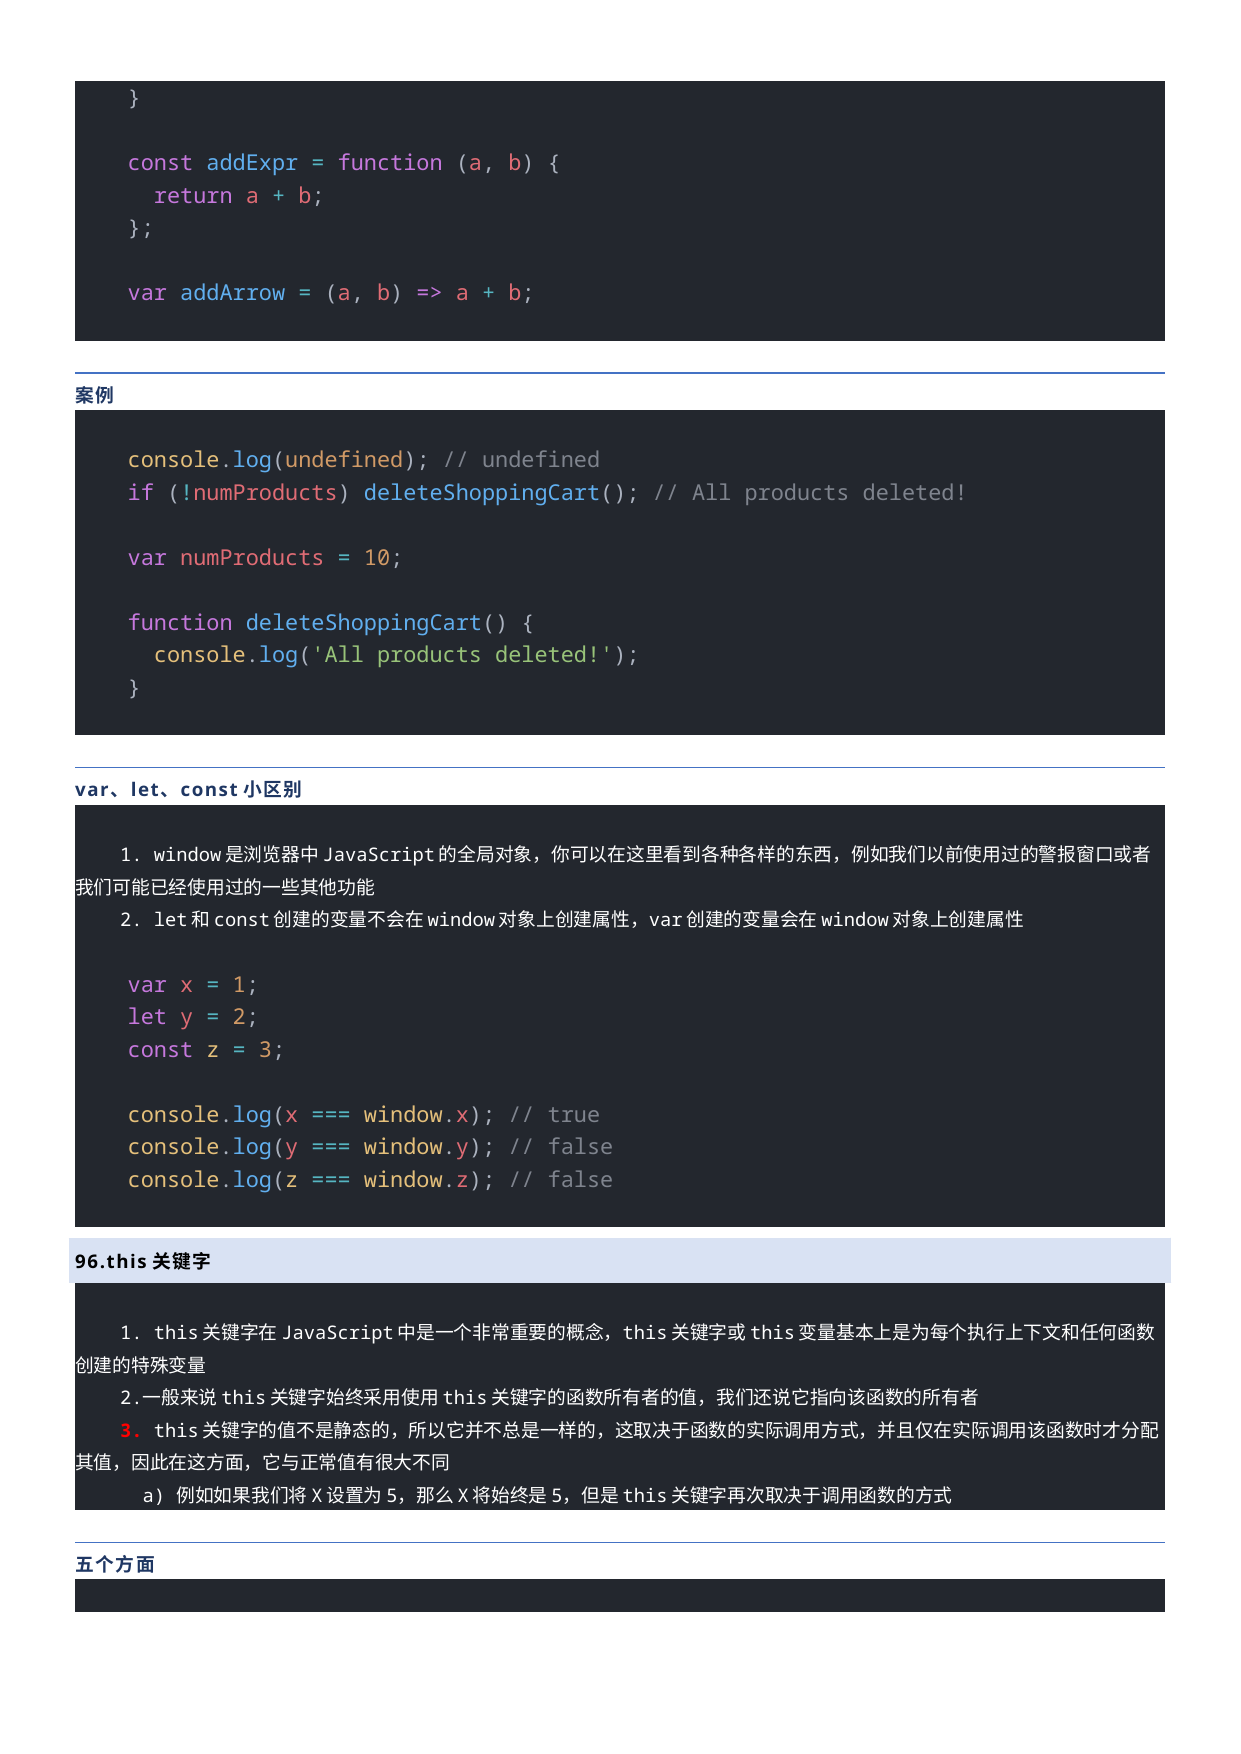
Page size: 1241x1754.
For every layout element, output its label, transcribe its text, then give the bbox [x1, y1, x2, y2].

text var x = 1; [75, 967, 1165, 1000]
text if (!numProducts) deleteShoppingCart(); // All products deleted! [75, 475, 1165, 508]
text 1. window是浏览器中JavaScript的全局对象，你可以在这里看到各种各样的东西，例如我们以前使用过的警报窗口或者我们可能已经使用过的一些其他功能 [75, 837, 1165, 902]
text var addArrow = (a, b) => a + b; [75, 276, 1165, 308]
text console.log('All products deleted!'); [75, 638, 1165, 670]
text }; [75, 211, 1165, 243]
text console.log(undefined); // undefined [75, 443, 1165, 475]
text const addExpr = function (a, b) { [75, 146, 1165, 178]
text a) 例如如果我们将X设置为5，那么X将始终是5，但是this关键字再次取决于调用函数的方式 [75, 1478, 1165, 1510]
text 3. this关键字的值不是静态的，所以它并不总是一样的，这取决于函数的实际调用方式，并且仅在实际调用该函数时才分配其值，因此在这方面，它与正常值有很大不同 [75, 1413, 1165, 1478]
text const z = 3; [75, 1032, 1165, 1065]
text } [75, 670, 1165, 703]
subtitle var、let、const小区别 [75, 768, 1165, 805]
subtitle 五个方面 [75, 1543, 1165, 1579]
text return a + b; [75, 178, 1165, 211]
text function deleteShoppingCart() { [75, 605, 1165, 638]
text let y = 2; [75, 1000, 1165, 1032]
subtitle 案例 [75, 374, 1165, 410]
text 2. let和const创建的变量不会在window对象上创建属性，var创建的变量会在window对象上创建属性 [75, 902, 1165, 935]
text console.log(x === window.x); // true [75, 1097, 1165, 1130]
subtitle 96.this关键字 [75, 1244, 1165, 1276]
text 2.一般来说this关键字始终采用使用this关键字的函数所有者的值，我们还说它指向该函数的所有者 [75, 1380, 1165, 1413]
text console.log(z === window.z); // false [75, 1162, 1165, 1195]
text console.log(y === window.y); // false [75, 1130, 1165, 1162]
text 1. this关键字在JavaScript中是一个非常重要的概念，this关键字或this变量基本上是为每个执行上下文和任何函数创建的特殊变量 [75, 1315, 1165, 1380]
text var numProducts = 10; [75, 540, 1165, 573]
text } [75, 81, 1165, 113]
